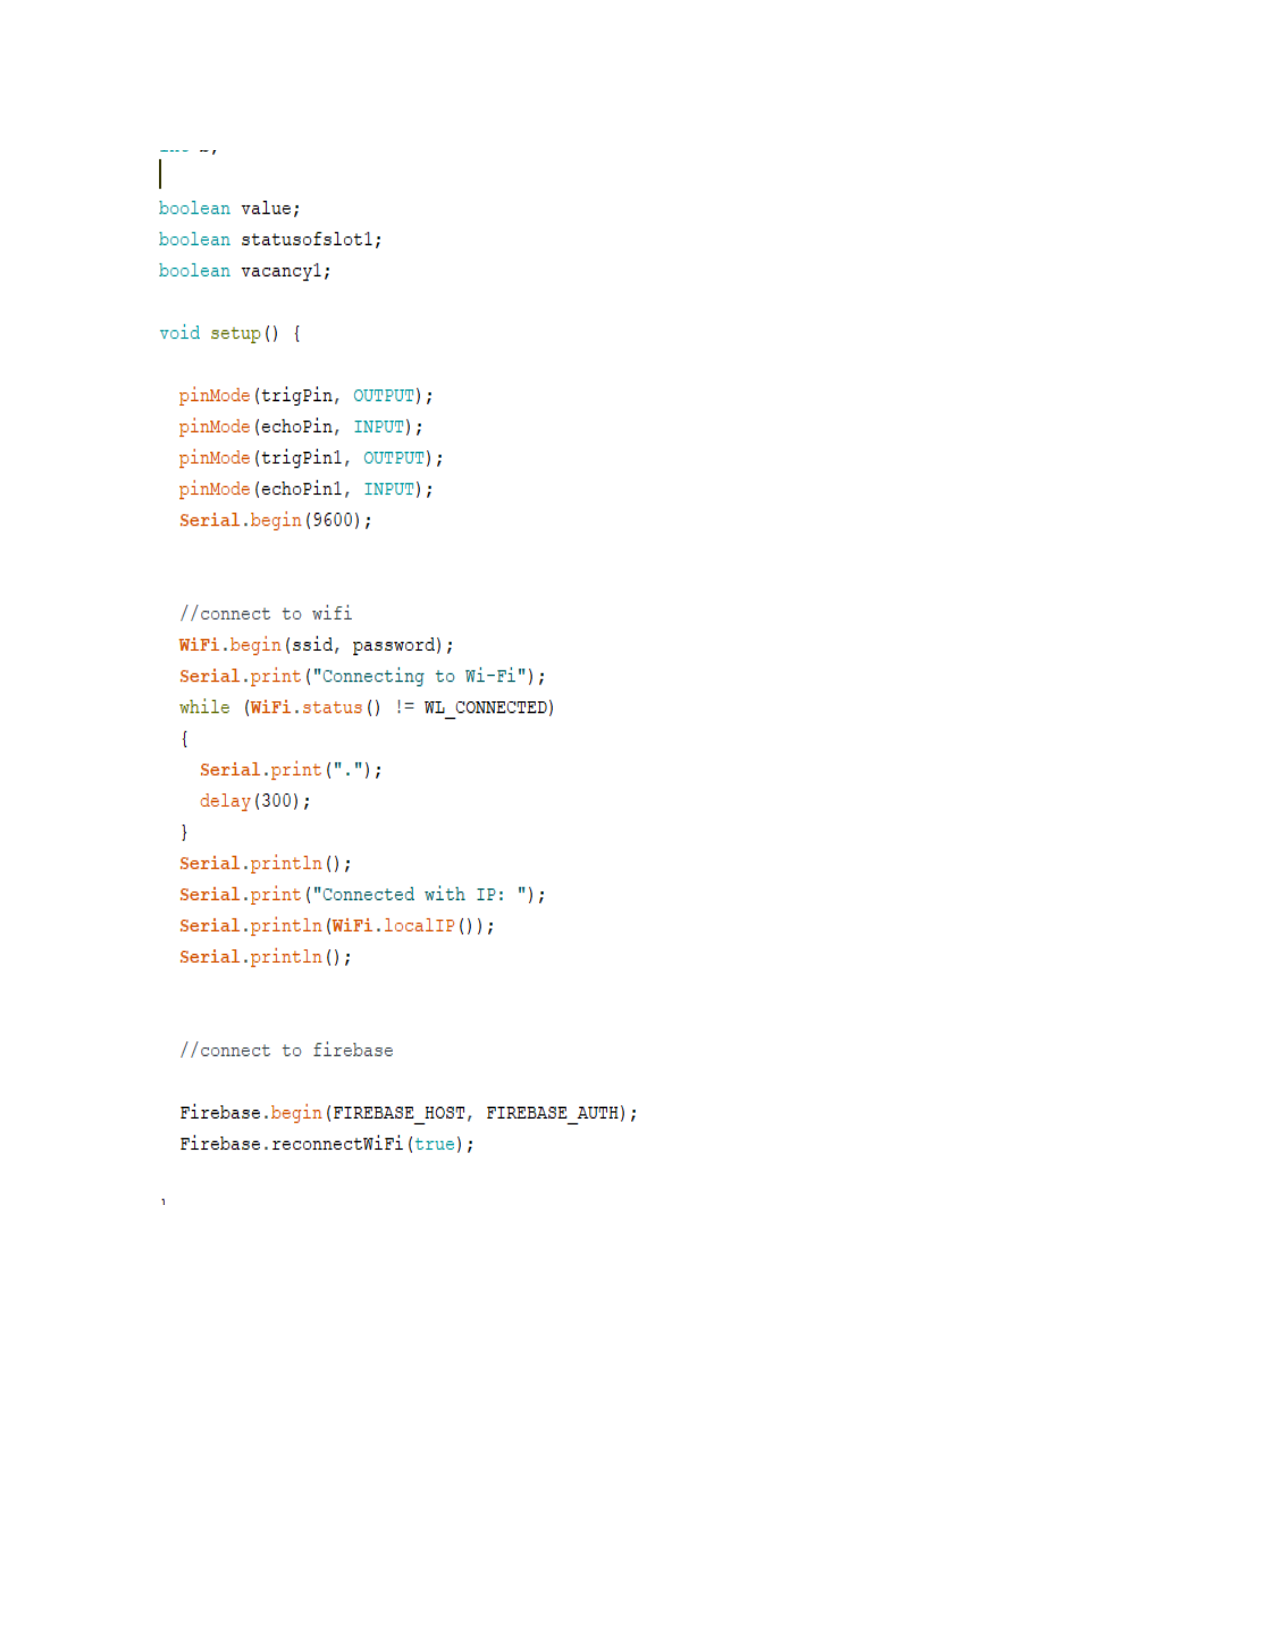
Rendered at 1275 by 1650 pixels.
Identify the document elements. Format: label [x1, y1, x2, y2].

picture [150, 150, 1125, 1205]
